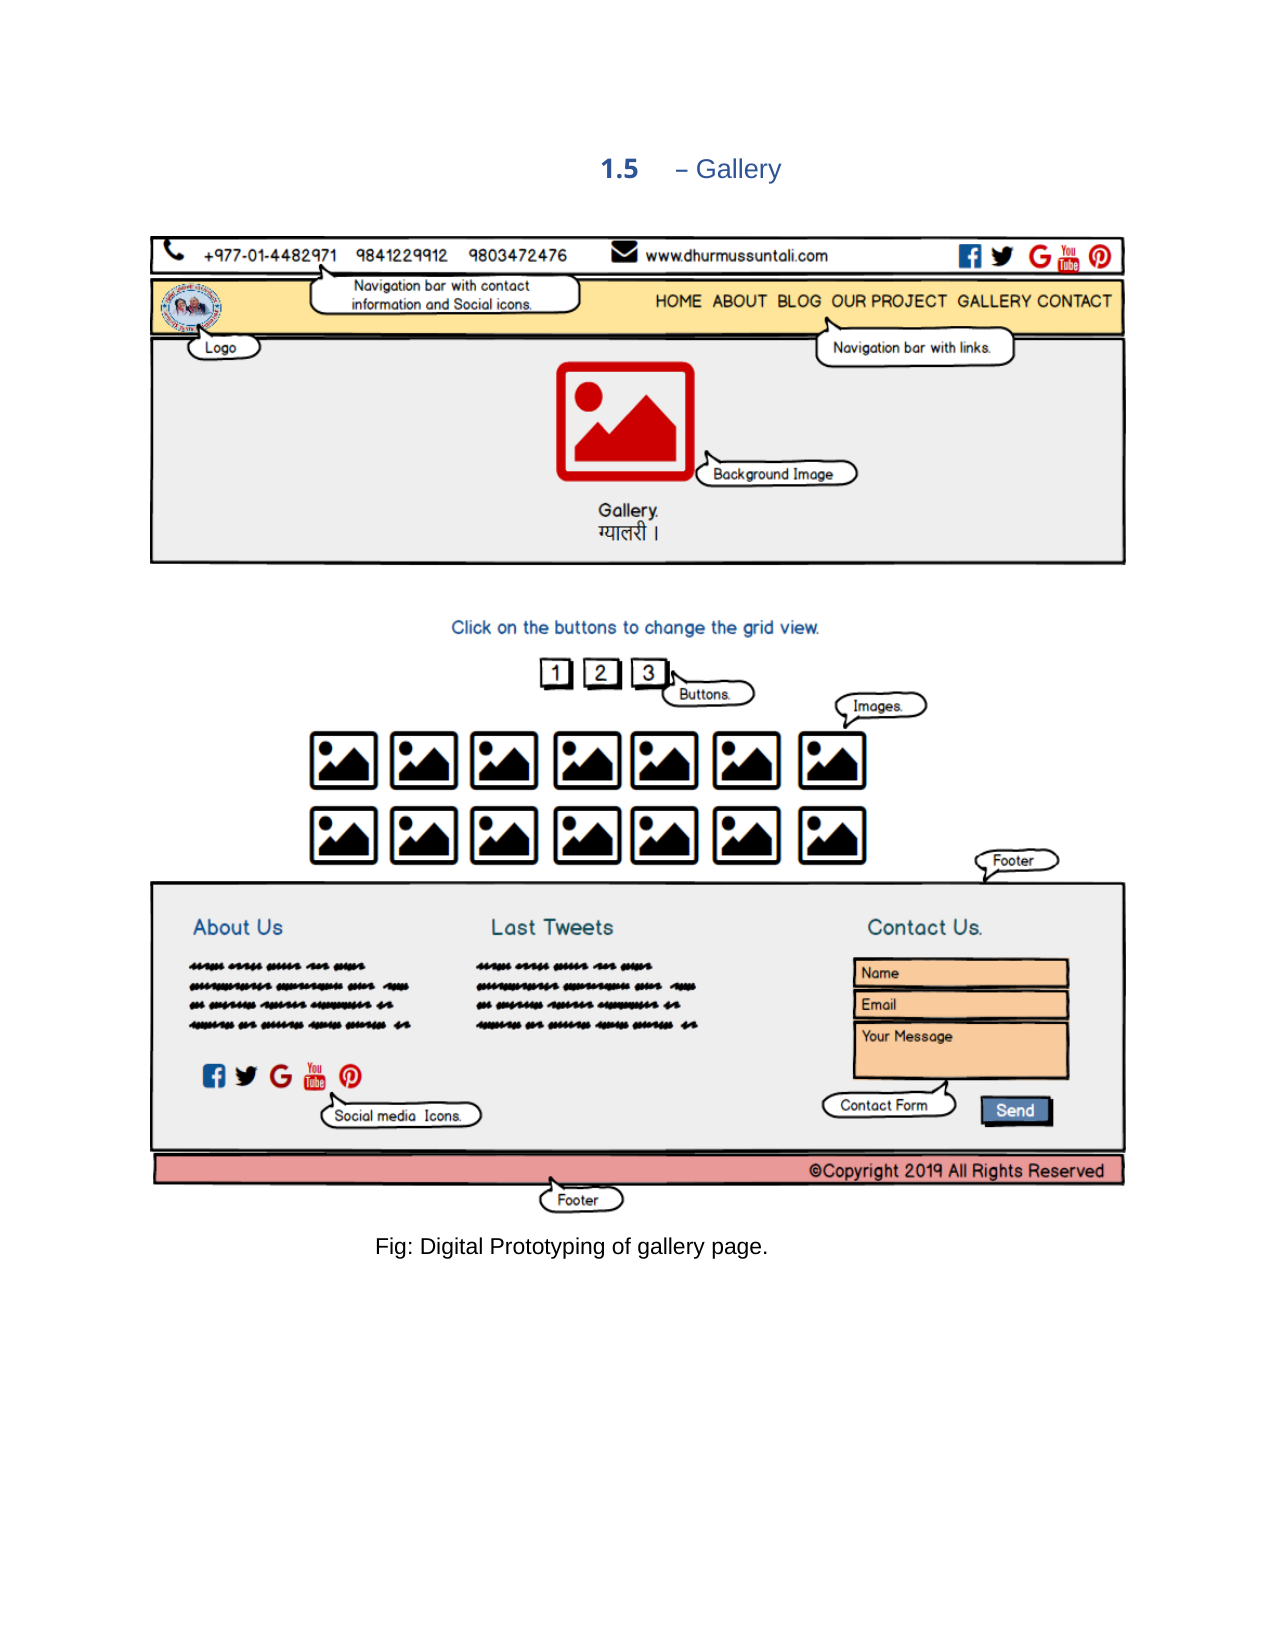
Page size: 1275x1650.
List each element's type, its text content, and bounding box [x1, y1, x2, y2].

picture [150, 236, 1127, 1215]
subtitle – Gallery [600, 150, 1125, 187]
text Fig: Digital Prototyping of gallery page. [150, 1233, 1125, 1260]
